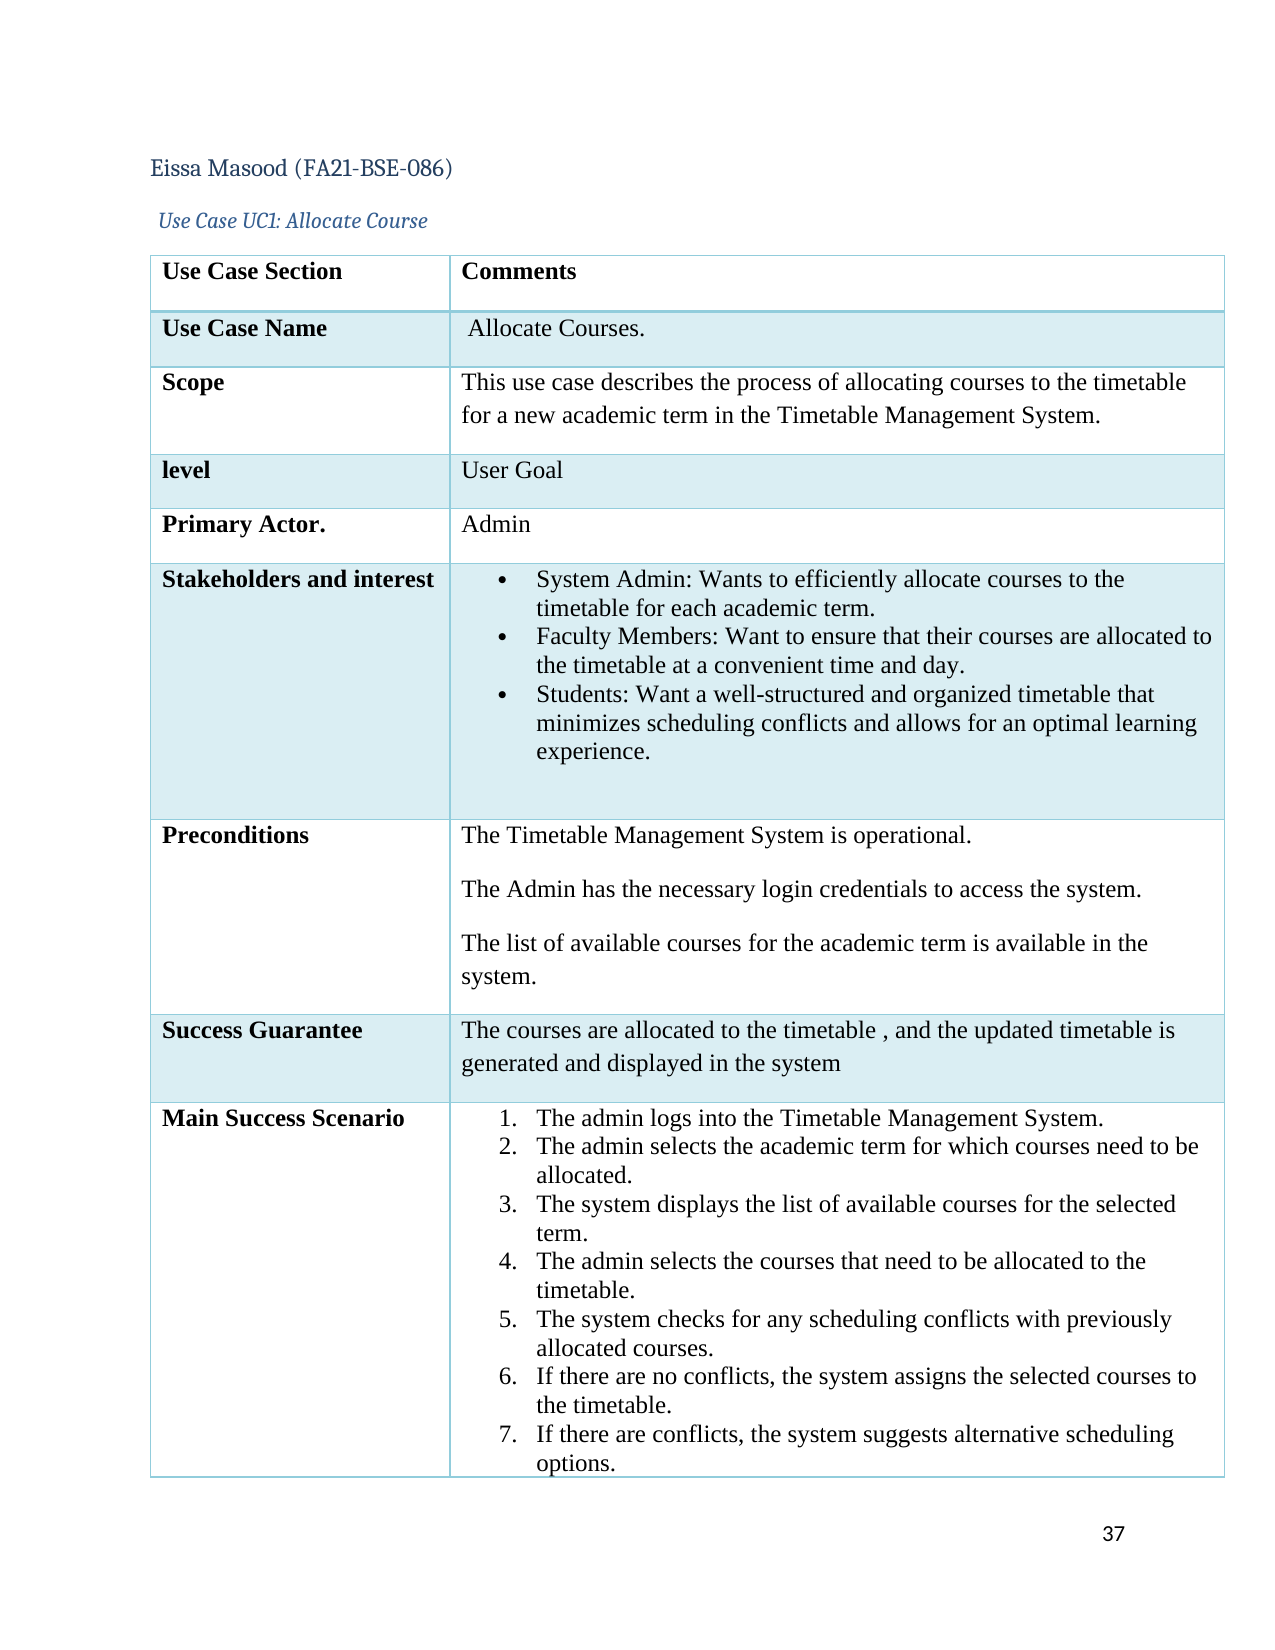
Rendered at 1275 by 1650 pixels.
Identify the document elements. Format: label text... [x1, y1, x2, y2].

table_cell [451, 1103, 1224, 1476]
table_cell User Goal [451, 455, 1224, 508]
table_cell Preconditions [151, 820, 449, 1014]
table_cell Use Case Name [151, 313, 449, 366]
table_header Use Case UC1: Allocate Course [150, 187, 470, 255]
table_cell This use case describes the process of allocating courses to the timetable for a new academic term in the Timetable Management System. [451, 368, 1224, 454]
subtitle Eissa Masood (FA21-BSE-086) [150, 154, 1125, 183]
table_header Comments [451, 256, 1224, 310]
table_cell System Admin: Wants to efficiently allocate courses to the timetable for each academic term. Faculty Members: Want to ensure that their courses are allocated to the timetable at a convenient time and day. Students: Want a well-structured and organized timetable that minimizes scheduling conflicts and allows for an optimal learning experience. [451, 564, 1224, 819]
table_cell The Timetable Management System is operational. The Admin has the necessary login credentials to access the system. The list of available courses for the academic term is available in the system. [451, 820, 1224, 1014]
table_cell Scope [151, 368, 449, 454]
table_header Use Case Section [151, 256, 449, 310]
table_cell The courses are allocated to the timetable , and the updated timetable is generated and displayed in the system [451, 1015, 1224, 1102]
table_cell Success Guarantee [151, 1015, 449, 1102]
table_cell level [151, 455, 449, 508]
table_cell Primary Actor. [151, 509, 449, 563]
table_cell Allocate Courses. [451, 313, 1224, 366]
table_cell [151, 1103, 449, 1476]
table_cell Stakeholders and interest [151, 564, 449, 819]
table_cell Admin [451, 509, 1224, 563]
